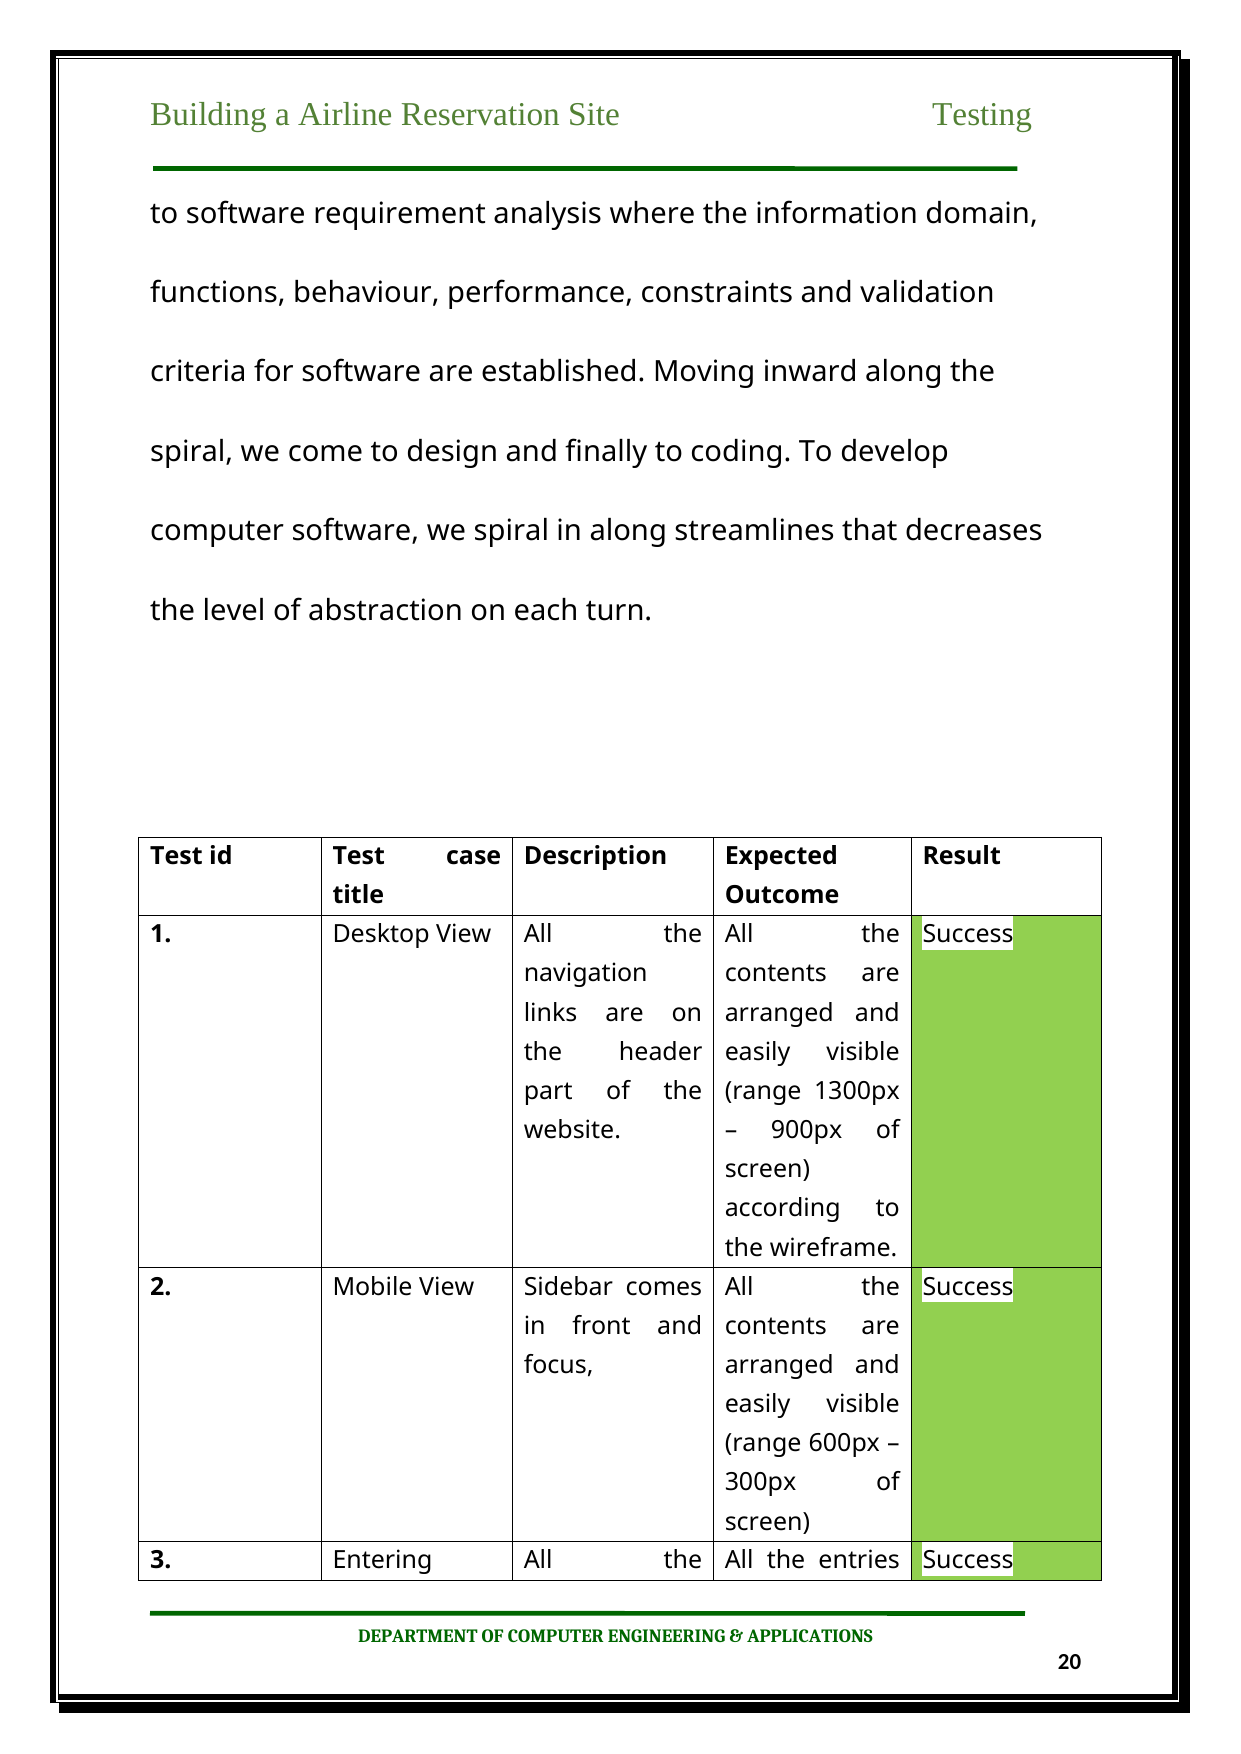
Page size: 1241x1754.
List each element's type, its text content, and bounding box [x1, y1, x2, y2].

table_cell 3. [139, 1542, 321, 1580]
table_header Result [912, 838, 1101, 915]
table_cell All the contents are arranged and easily visible (range 600px – 300px of screen) [714, 1268, 911, 1541]
table_cell Desktop View [322, 916, 512, 1267]
table_header Test id [139, 838, 321, 915]
table_cell Success [912, 1542, 1101, 1580]
table_cell Success [912, 916, 1101, 1267]
table_cell Mobile View [322, 1268, 512, 1541]
table_cell All the navigation links are on the header part of the website. [513, 916, 713, 1267]
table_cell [714, 1542, 911, 1580]
table_header Test case title [322, 838, 512, 915]
table_header Description [513, 838, 713, 915]
table_header Expected Outcome [714, 838, 911, 915]
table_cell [322, 1542, 512, 1580]
table_cell 2. [139, 1268, 321, 1541]
table_cell Sidebar comes in front and focus, [513, 1268, 713, 1541]
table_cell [513, 1542, 713, 1580]
table_cell Success [912, 1268, 1101, 1541]
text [150, 192, 1081, 628]
table_cell All the contents are arranged and easily visible (range 1300px – 900px of screen) according to the wireframe. [714, 916, 911, 1267]
table_cell 1. [139, 916, 321, 1267]
